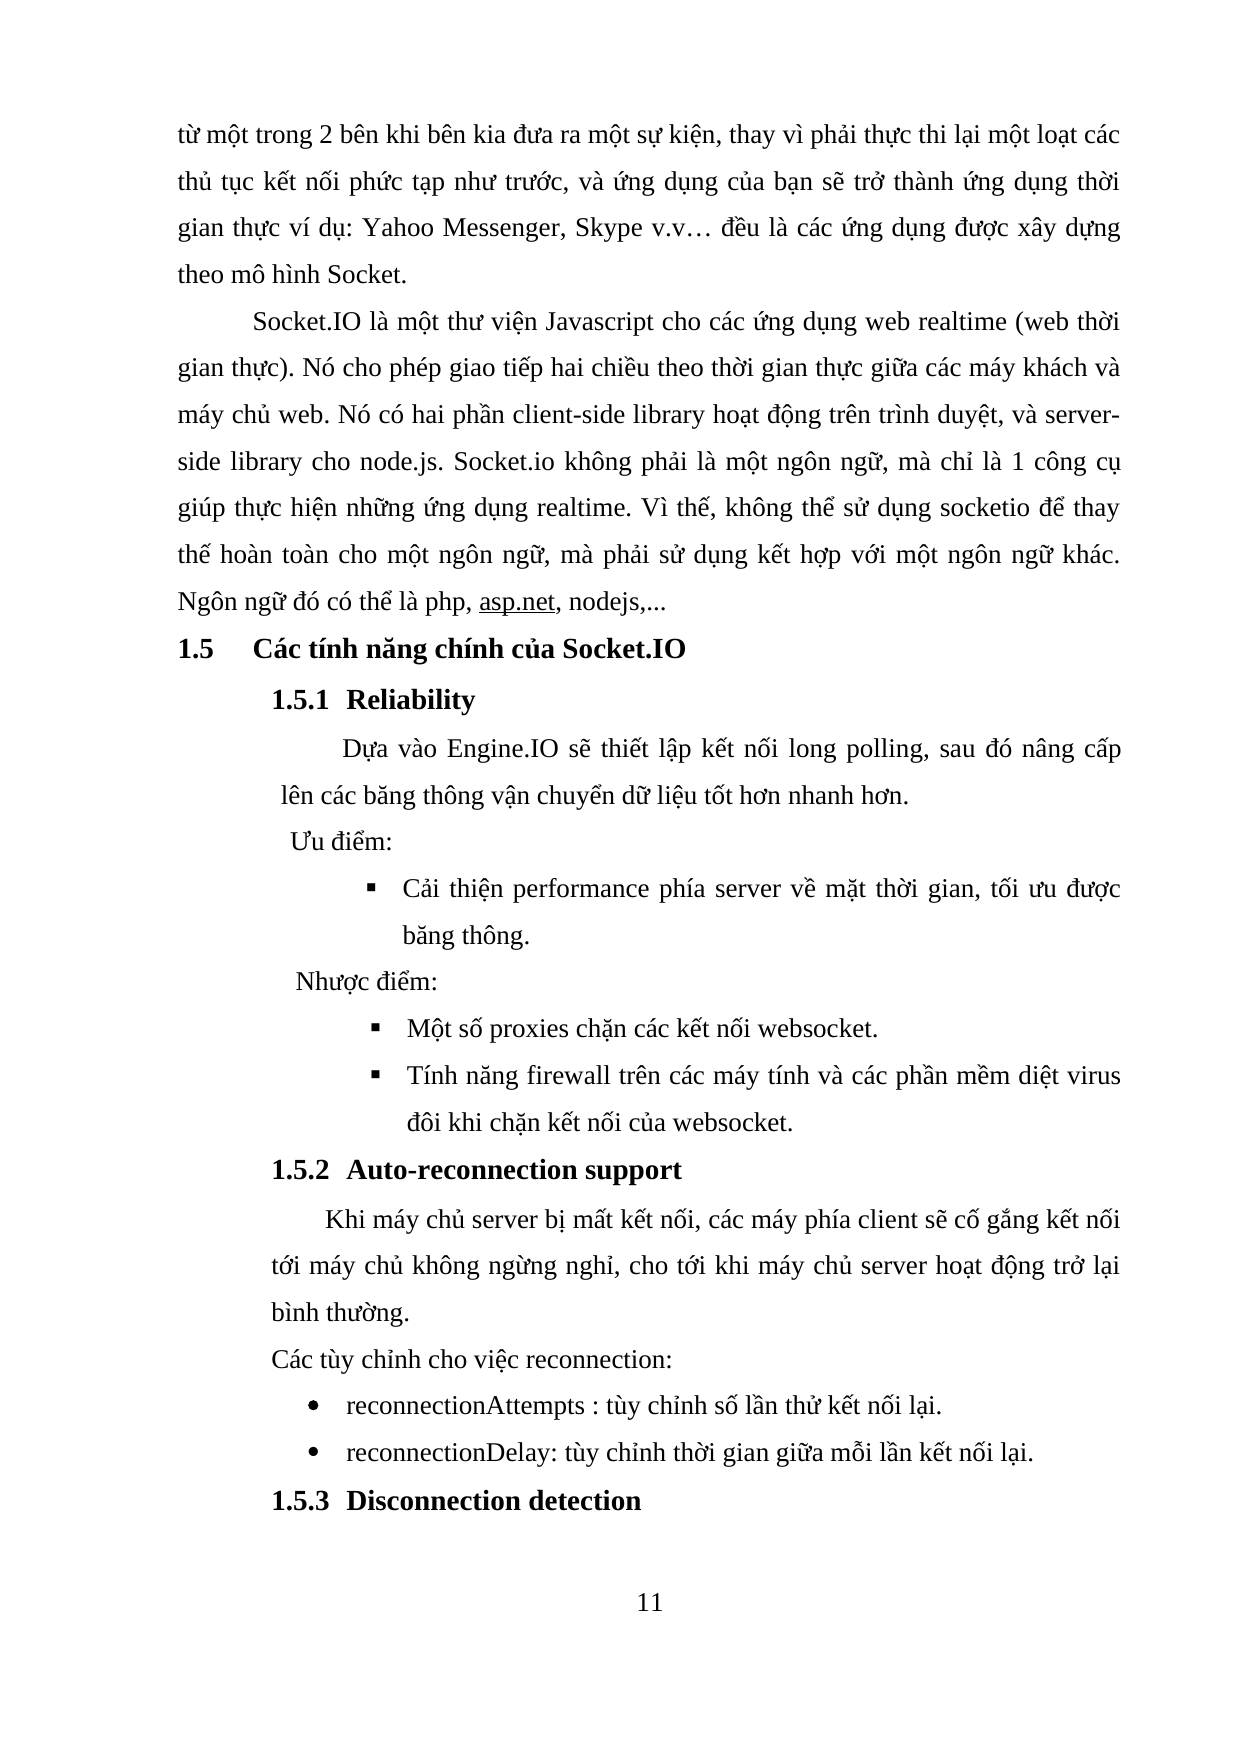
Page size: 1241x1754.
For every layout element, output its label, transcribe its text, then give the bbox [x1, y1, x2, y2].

list Dựa vào Engine.IO sẽ thiết lập kết nối long polling, sau đó nâng cấp lên các băng thông vận chuyển dữ liệu tốt hơn nhanh hơn. [281, 732, 1122, 810]
text Socket.IO là một thư viện Javascript cho các ứng dụng web realtime (web thời gian thực). Nó cho phép giao tiếp hai chiều theo thời gian thực giữa các máy khách và máy chủ web. Nó có hai phần client-side library hoạt động trên trình duyệt, và server-side library cho node.js. Socket.io không phải là một ngôn ngữ, mà chỉ là 1 công cụ giúp thực hiện những ứng dụng realtime. Vì thế, không thể sử dụng socketio để thay thế hoàn toàn cho một ngôn ngữ, mà phải sử dụng kết hợp với một ngôn ngữ khác. Ngôn ngữ đó có thể là php, asp.net, nodejs,... [177, 305, 1122, 616]
list Reliability [271, 682, 1122, 715]
text Ưu điểm: [252, 825, 1122, 857]
subtitle Auto-reconnection support [271, 1152, 1122, 1186]
subtitle reconnectionDelay: tùy chỉnh thời gian giữa mỗi lần kết nối lại. [308, 1436, 1122, 1468]
list Một số proxies chặn các kết nối websocket. [369, 1012, 1122, 1043]
subtitle Disconnection detection [271, 1483, 1122, 1517]
list Tính năng firewall trên các máy tính và các phần mềm diệt virus đôi khi chặn kết nối của websocket. [369, 1059, 1122, 1137]
subtitle Khi máy chủ server bị mất kết nối, các máy phía client sẽ cố gắng kết nối tới máy chủ không ngừng nghỉ, cho tới khi máy chủ server hoạt động trở lại bình thường. [271, 1203, 1122, 1327]
text Nhược điểm: [252, 966, 1122, 997]
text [177, 118, 1122, 289]
list Cải thiện performance phía server về mặt thời gian, tối ưu được băng thông. [365, 872, 1122, 950]
subtitle Các tùy chỉnh cho việc reconnection: [196, 1343, 1122, 1374]
subtitle reconnectionAttempts : tùy chỉnh số lần thử kết nối lại. [308, 1389, 1122, 1421]
list Các tính năng chính của Socket.IO [177, 631, 1122, 665]
